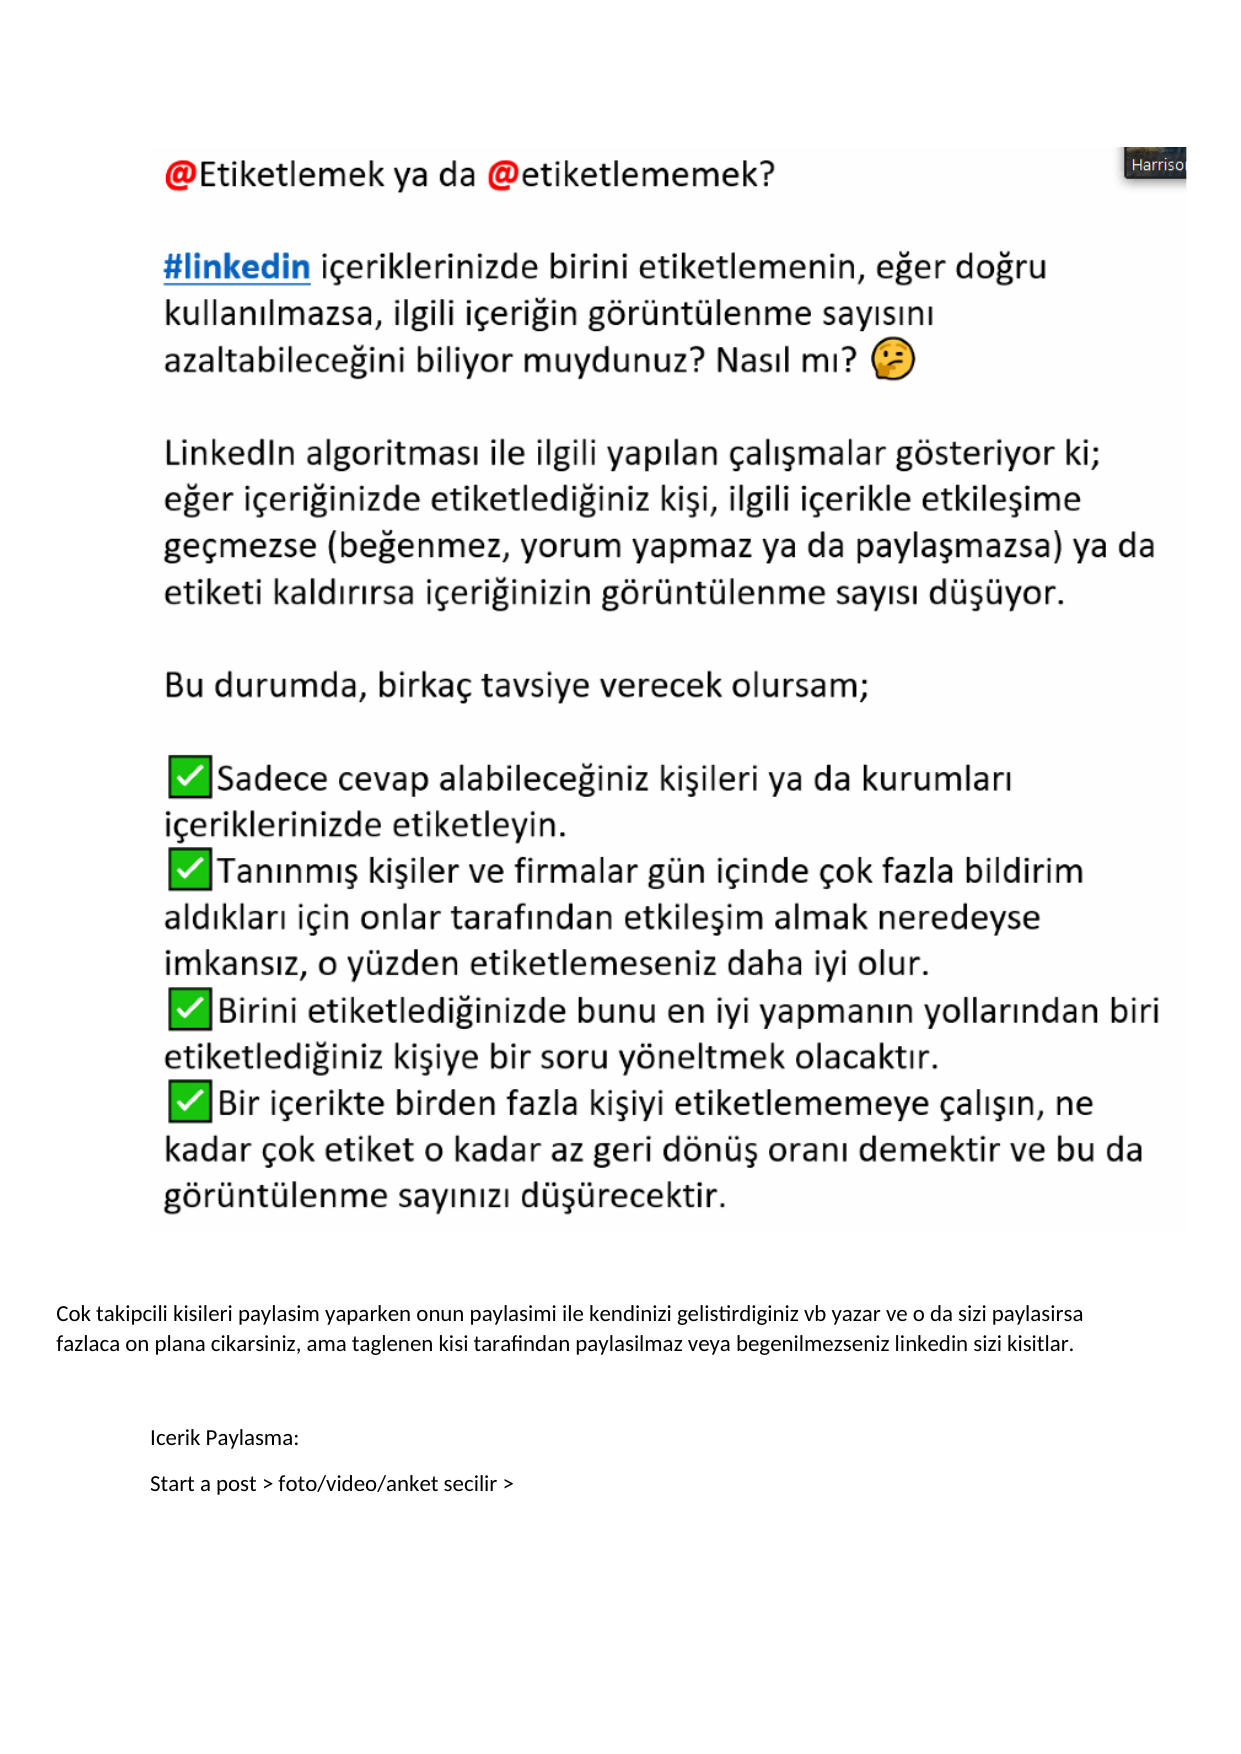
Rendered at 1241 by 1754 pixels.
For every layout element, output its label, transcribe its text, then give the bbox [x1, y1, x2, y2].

text Start a post > foto/video/anket secilir > [150, 1469, 1093, 1498]
text Icerik Paylasma: [150, 1423, 1093, 1451]
picture [150, 147, 1187, 1233]
text Cok takipcili kisileri paylasim yaparken onun paylasimi ile kendinizi gelistirdiginiz vb yazar ve o da sizi paylasirsa fazlaca on plana cikarsiniz, ama taglenen kisi tarafindan paylasilmaz veya begenilmezseniz linkedin sizi kisitlar. [56, 1299, 1093, 1357]
